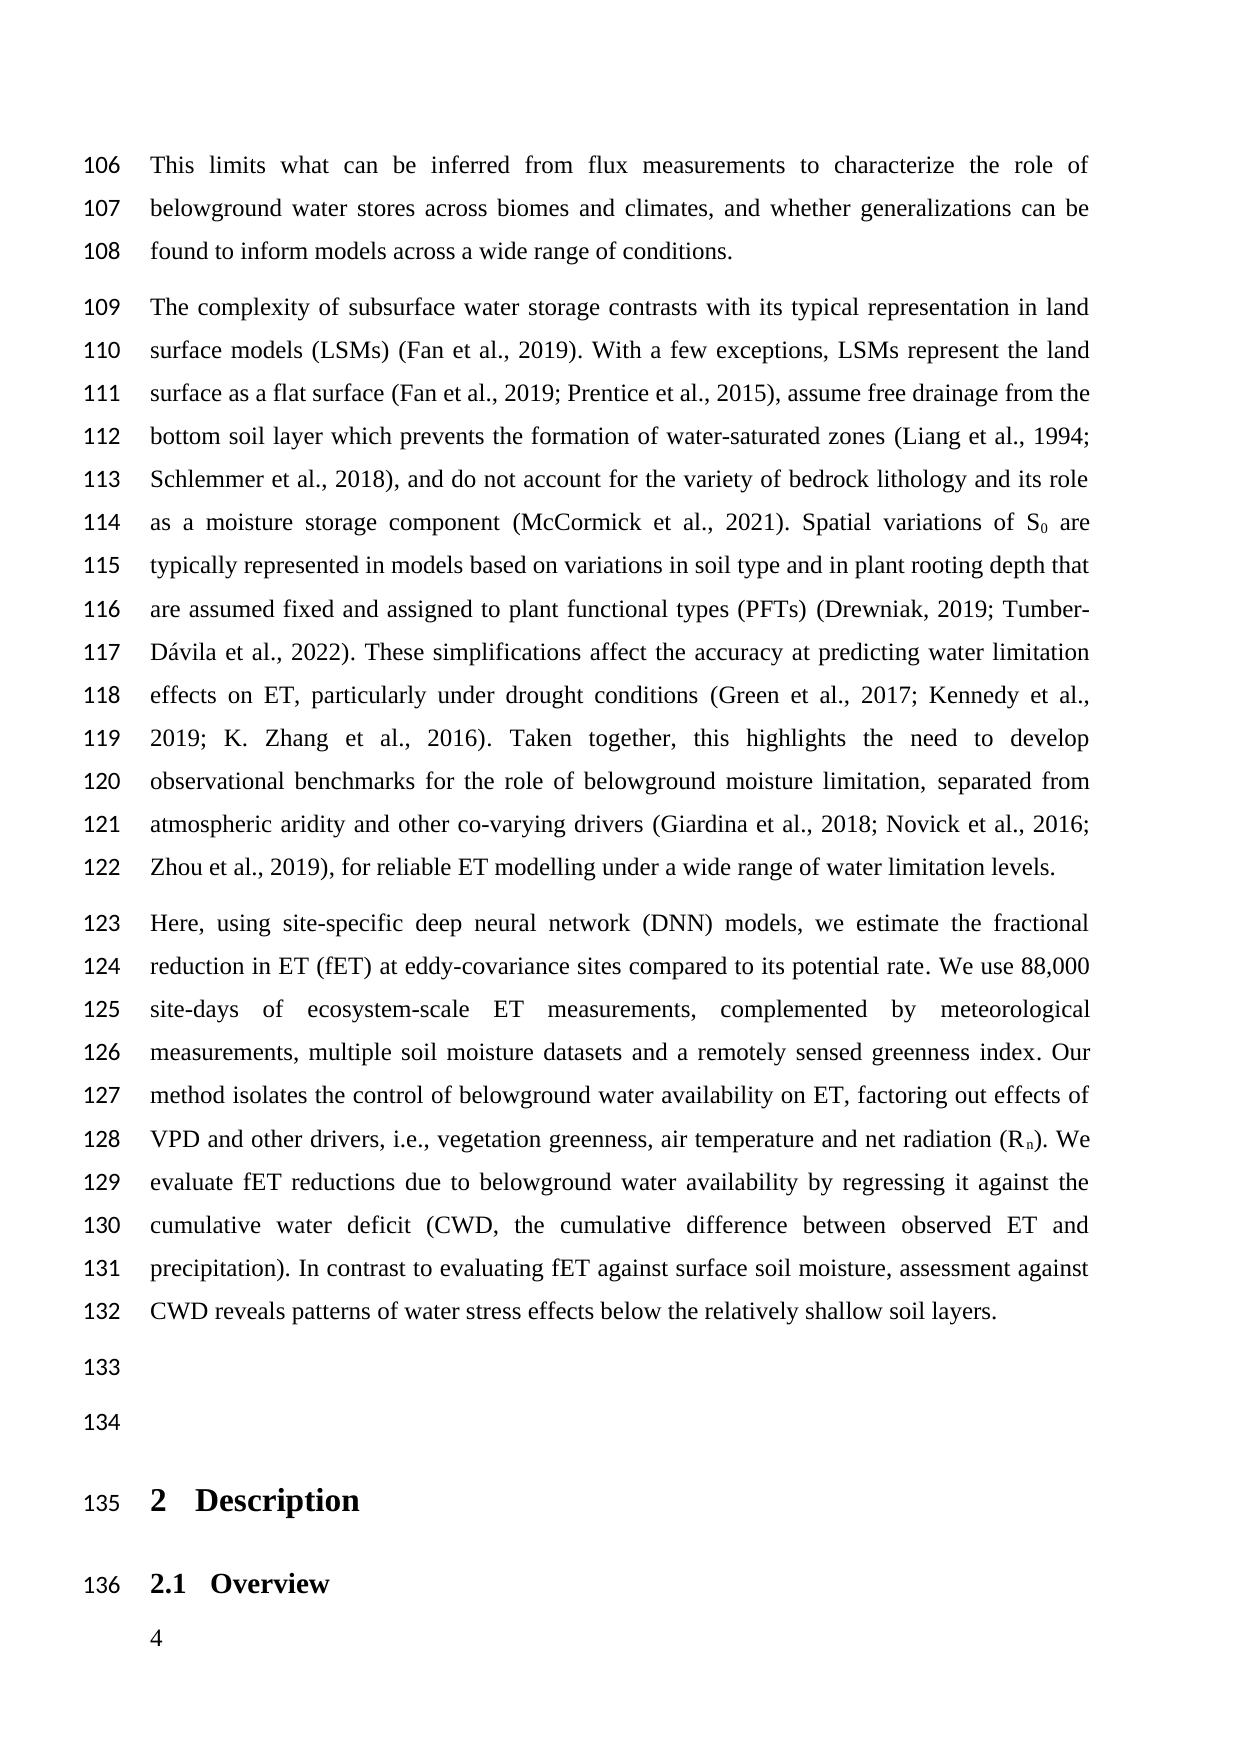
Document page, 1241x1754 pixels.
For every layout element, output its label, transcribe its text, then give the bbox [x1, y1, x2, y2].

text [150, 150, 1090, 265]
subtitle Description [150, 1480, 1090, 1518]
text Here, using site-specific deep neural network (DNN) models, we estimate the fractional reduction in ET (fET) at eddy-covariance sites compared to its potential rate. We use 88,000 site-days of ecosystem-scale ET measurements, complemented by meteorological measurements, multiple soil moisture datasets and a remotely sensed greenness index. Our method isolates the control of belowground water availability on ET, factoring out effects of VPD and other drivers, i.e., vegetation greenness, air temperature and net radiation (Rn). We evaluate fET reductions due to belowground water availability by regressing it against the cumulative water deficit (CWD, the cumulative difference between observed ET and precipitation). In contrast to evaluating fET against surface soil moisture, assessment against CWD reveals patterns of water stress effects below the relatively shallow soil layers. [150, 908, 1090, 1325]
text The complexity of subsurface water storage contrasts with its typical representation in land surface models (LSMs) . With a few exceptions, LSMs represent the land surface as a flat surface , assume free drainage from the bottom soil layer which prevents the formation of water-saturated zones , and do not account for the variety of bedrock lithology and its role as a moisture storage component . Spatial variations of S0 are typically represented in models based on variations in soil type and in plant rooting depth that are assumed fixed and assigned to plant functional types (PFTs) . These simplifications affect the accuracy at predicting water limitation effects on ET, particularly under drought conditions . Taken together, this highlights the need to develop observational benchmarks for the role of belowground moisture limitation, separated from atmospheric aridity and other co-varying drivers , for reliable ET modelling under a wide range of water limitation levels. [150, 292, 1090, 881]
subtitle Overview [150, 1566, 1090, 1600]
